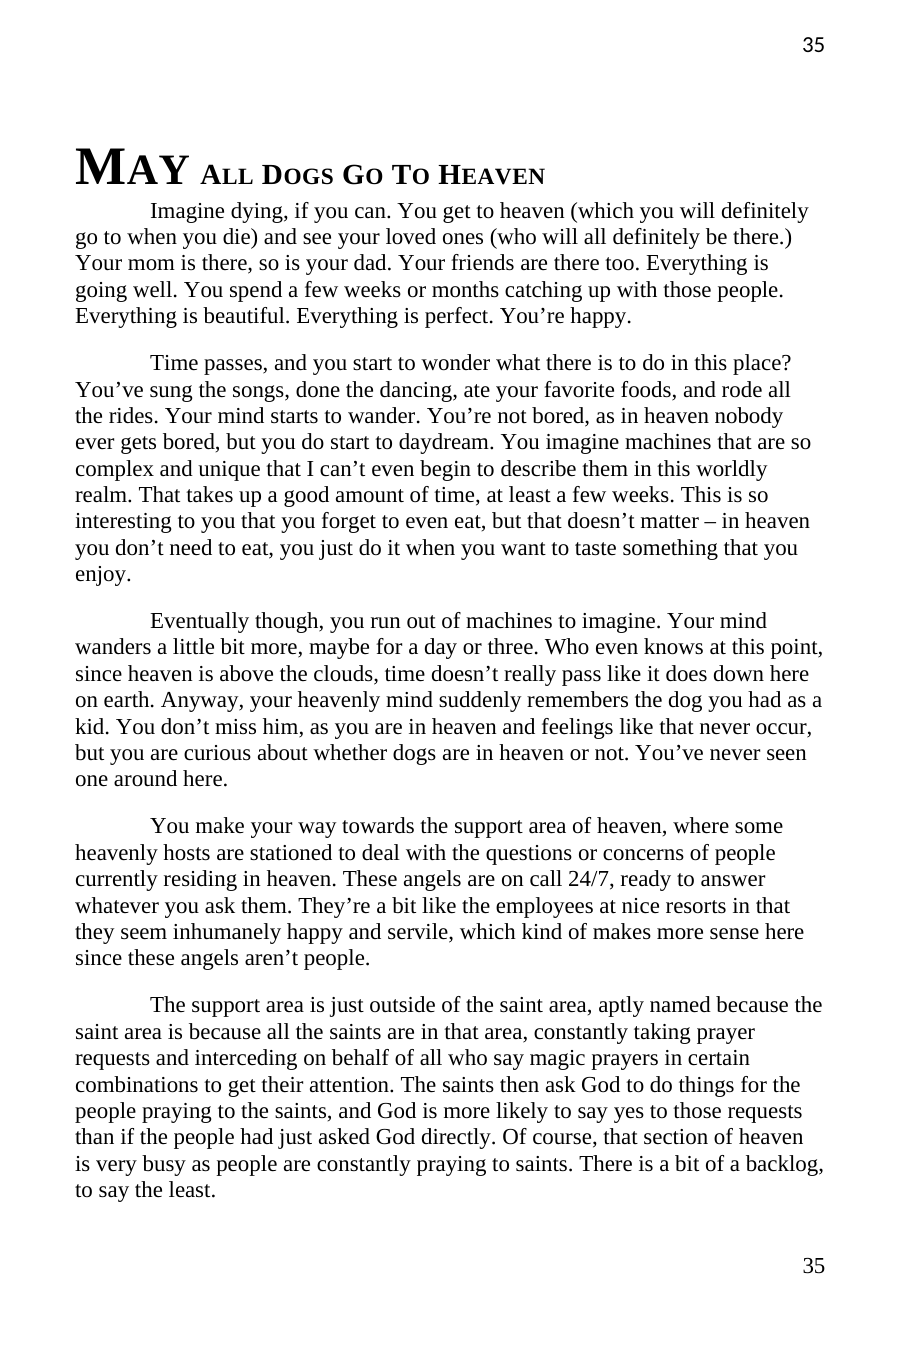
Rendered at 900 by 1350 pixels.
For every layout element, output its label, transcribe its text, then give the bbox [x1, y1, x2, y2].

text The support area is just outside of the saint area, aptly named because the saint area is because all the saints are in that area, constantly taking prayer requests and interceding on behalf of all who say magic prayers in certain combinations to get their attention. The saints then ask God to do things for the people praying to the saints, and God is more likely to say yes to those requests than if the people had just asked God directly. Of course, that section of heaven is very busy as people are constantly praying to saints. There is a bit of a backlog, to say the least. [75, 992, 825, 1202]
text Imagine dying, if you can. You get to heaven (which you will definitely go to when you die) and see your loved ones (who will all definitely be there.) Your mom is there, so is your dad. Your friends are there too. Everything is going well. You spend a few weeks or months catching up with those people. Everything is beautiful. Everything is perfect. You’re happy. [75, 197, 825, 328]
subtitle May All Dogs Go To Heaven [75, 134, 825, 197]
text Eventually though, you run out of machines to imagine. Your mind wanders a little bit more, maybe for a day or three. Who even knows at this point, since heaven is above the clouds, time doesn’t really pass like it does down here on earth. Anyway, your heavenly mind suddenly remembers the dog you had as a kid. You don’t miss him, as you are in heaven and feelings like that never occur, but you are curious about whether dogs are in heaven or not. You’ve never seen one around here. [75, 607, 825, 792]
text Time passes, and you start to wonder what there is to do in this place? You’ve sung the songs, done the dancing, ate your favorite foods, and rode all the rides. Your mind starts to wander. You’re not bored, as in heaven nobody ever gets bored, but you do start to daydream. You imagine machines that are so complex and unique that I can’t even begin to describe them in this worldly realm. That takes up a good amount of time, at least a few weeks. This is so interesting to you that you forget to even eat, but that doesn’t matter – in heaven you don’t need to eat, you just do it when you want to taste something that you enjoy. [75, 349, 825, 586]
text You make your way towards the support area of heaven, where some heavenly hosts are stationed to deal with the questions or concerns of people currently residing in heaven. These angels are on call 24/7, ready to answer whatever you ask them. They’re a bit like the employees at nice resorts in that they seem inhumanely happy and servile, which kind of makes more sense here since these angels aren’t people. [75, 813, 825, 971]
